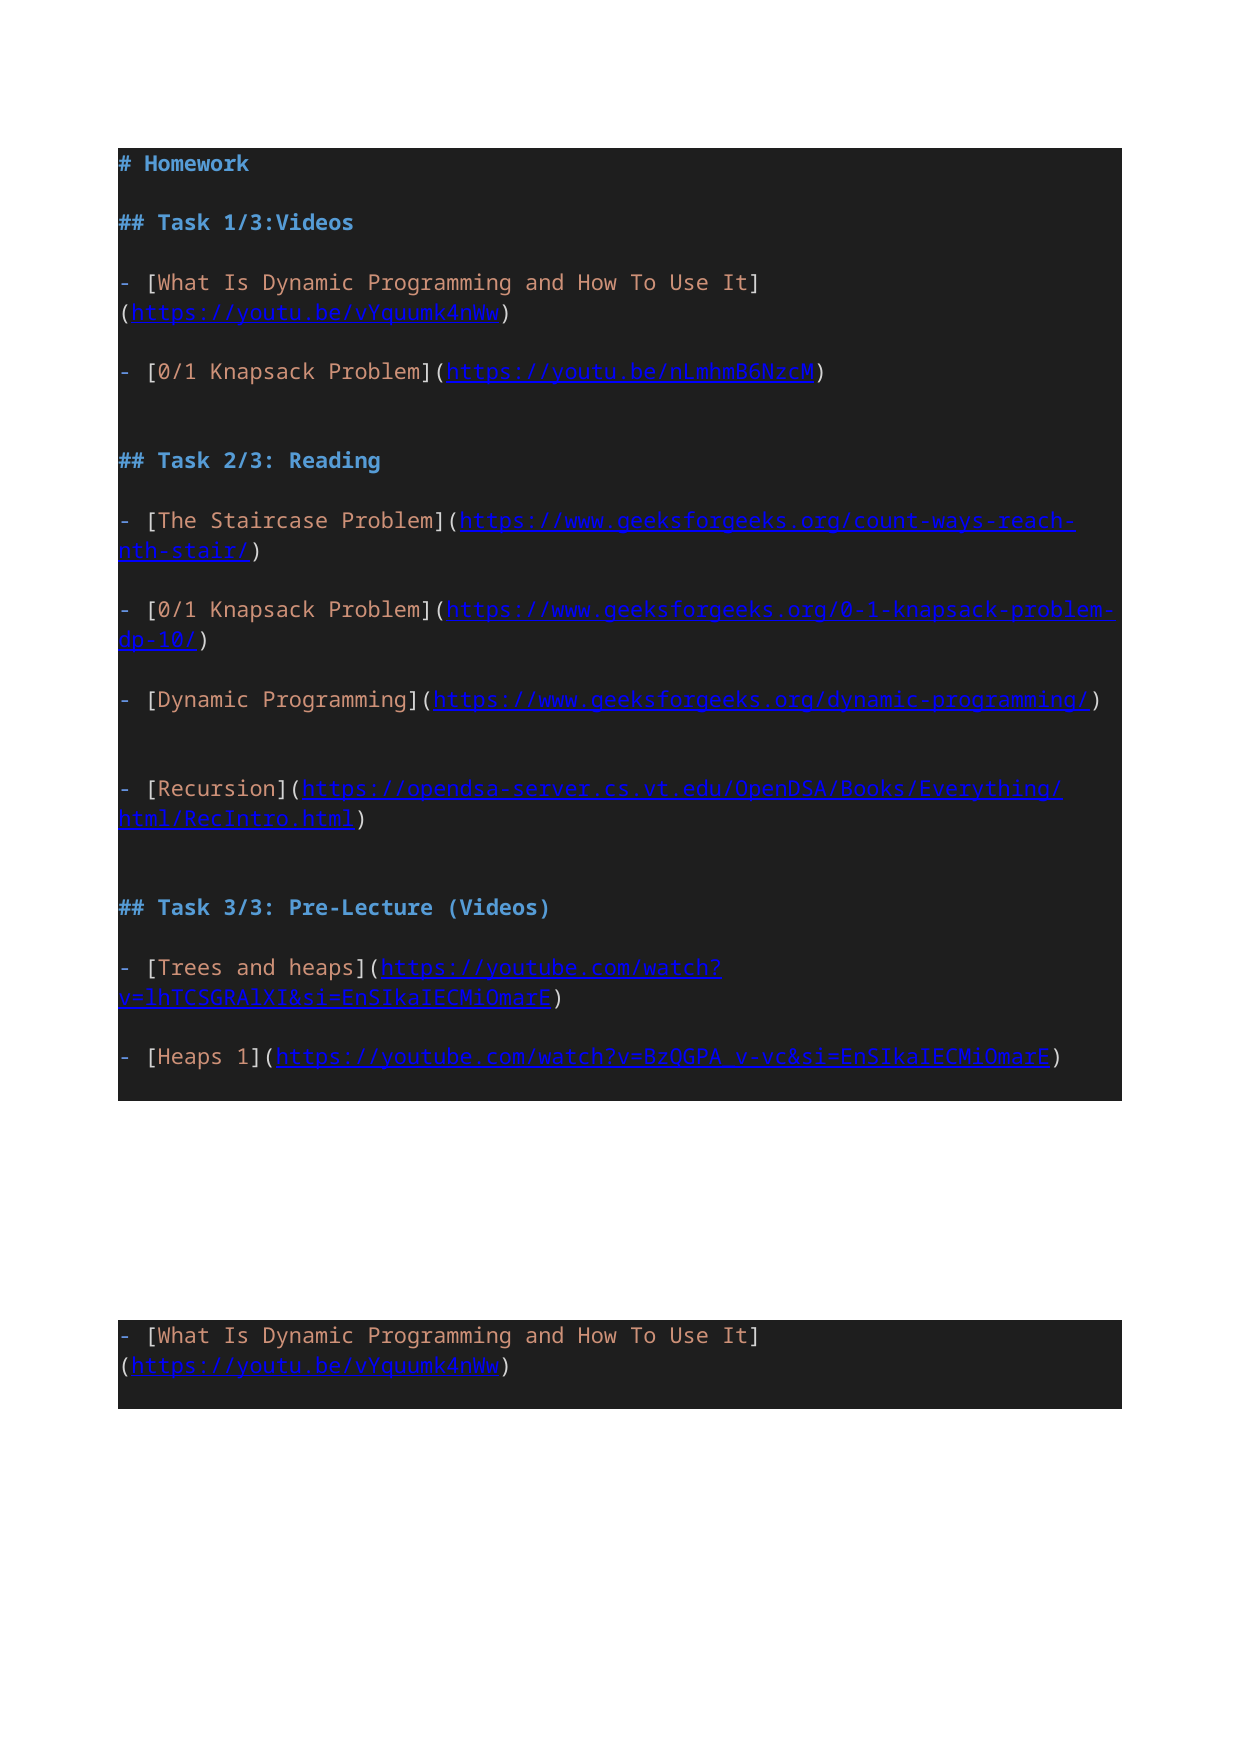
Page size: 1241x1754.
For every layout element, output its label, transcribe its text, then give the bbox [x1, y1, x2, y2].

text - [0/1 Knapsack Problem](https://www.geeksforgeeks.org/0-1-knapsack-problem-dp-10/) [118, 594, 1122, 654]
text - [Heaps 1](https://youtube.com/watch?v=BzQGPA_v-vc&si=EnSIkaIECMiOmarE) [118, 1041, 1122, 1071]
text - [Trees and heaps](https://youtube.com/watch?v=lhTCSGRAlXI&si=EnSIkaIECMiOmarE) [118, 952, 1122, 1012]
text - [0/1 Knapsack Problem](https://youtu.be/nLmhmB6NzcM) [118, 356, 1122, 386]
text - [The Staircase Problem](https://www.geeksforgeeks.org/count-ways-reach-nth-stair/) [118, 505, 1122, 565]
text - [Dynamic Programming](https://www.geeksforgeeks.org/dynamic-programming/) [118, 684, 1122, 714]
text - [Recursion](https://opendsa-server.cs.vt.edu/OpenDSA/Books/Everything/html/RecIntro.html) [118, 773, 1122, 833]
text ## Task 2/3: Reading [118, 446, 1122, 475]
text ## Task 1/3:Videos [118, 207, 1122, 237]
text # Homework [118, 148, 1122, 177]
text ## Task 3/3: Pre-Lecture (Videos) [118, 892, 1122, 922]
text - [What Is Dynamic Programming and How To Use It](https://youtu.be/vYquumk4nWw) [118, 267, 1122, 326]
text - [What Is Dynamic Programming and How To Use It](https://youtu.be/vYquumk4nWw) [118, 1320, 1122, 1379]
